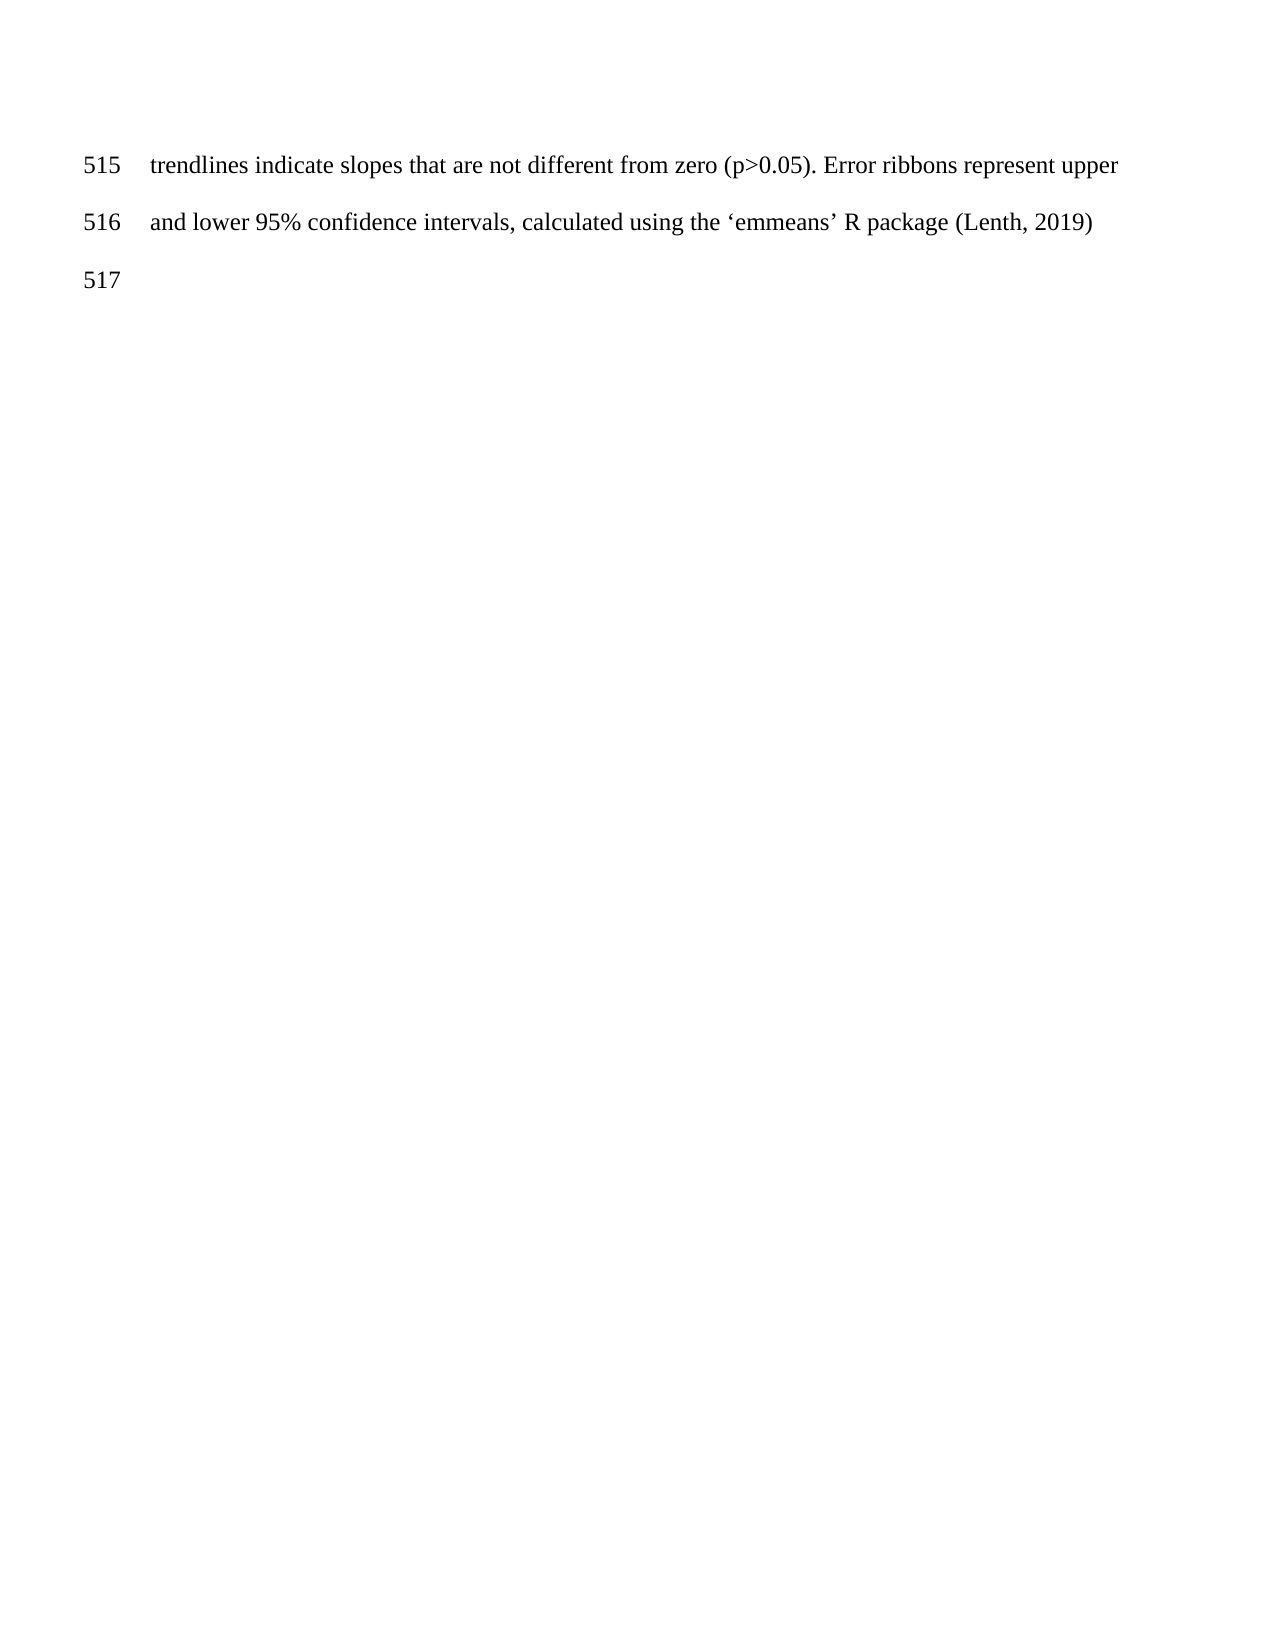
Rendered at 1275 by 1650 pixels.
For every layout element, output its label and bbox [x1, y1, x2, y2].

text [150, 150, 1125, 236]
